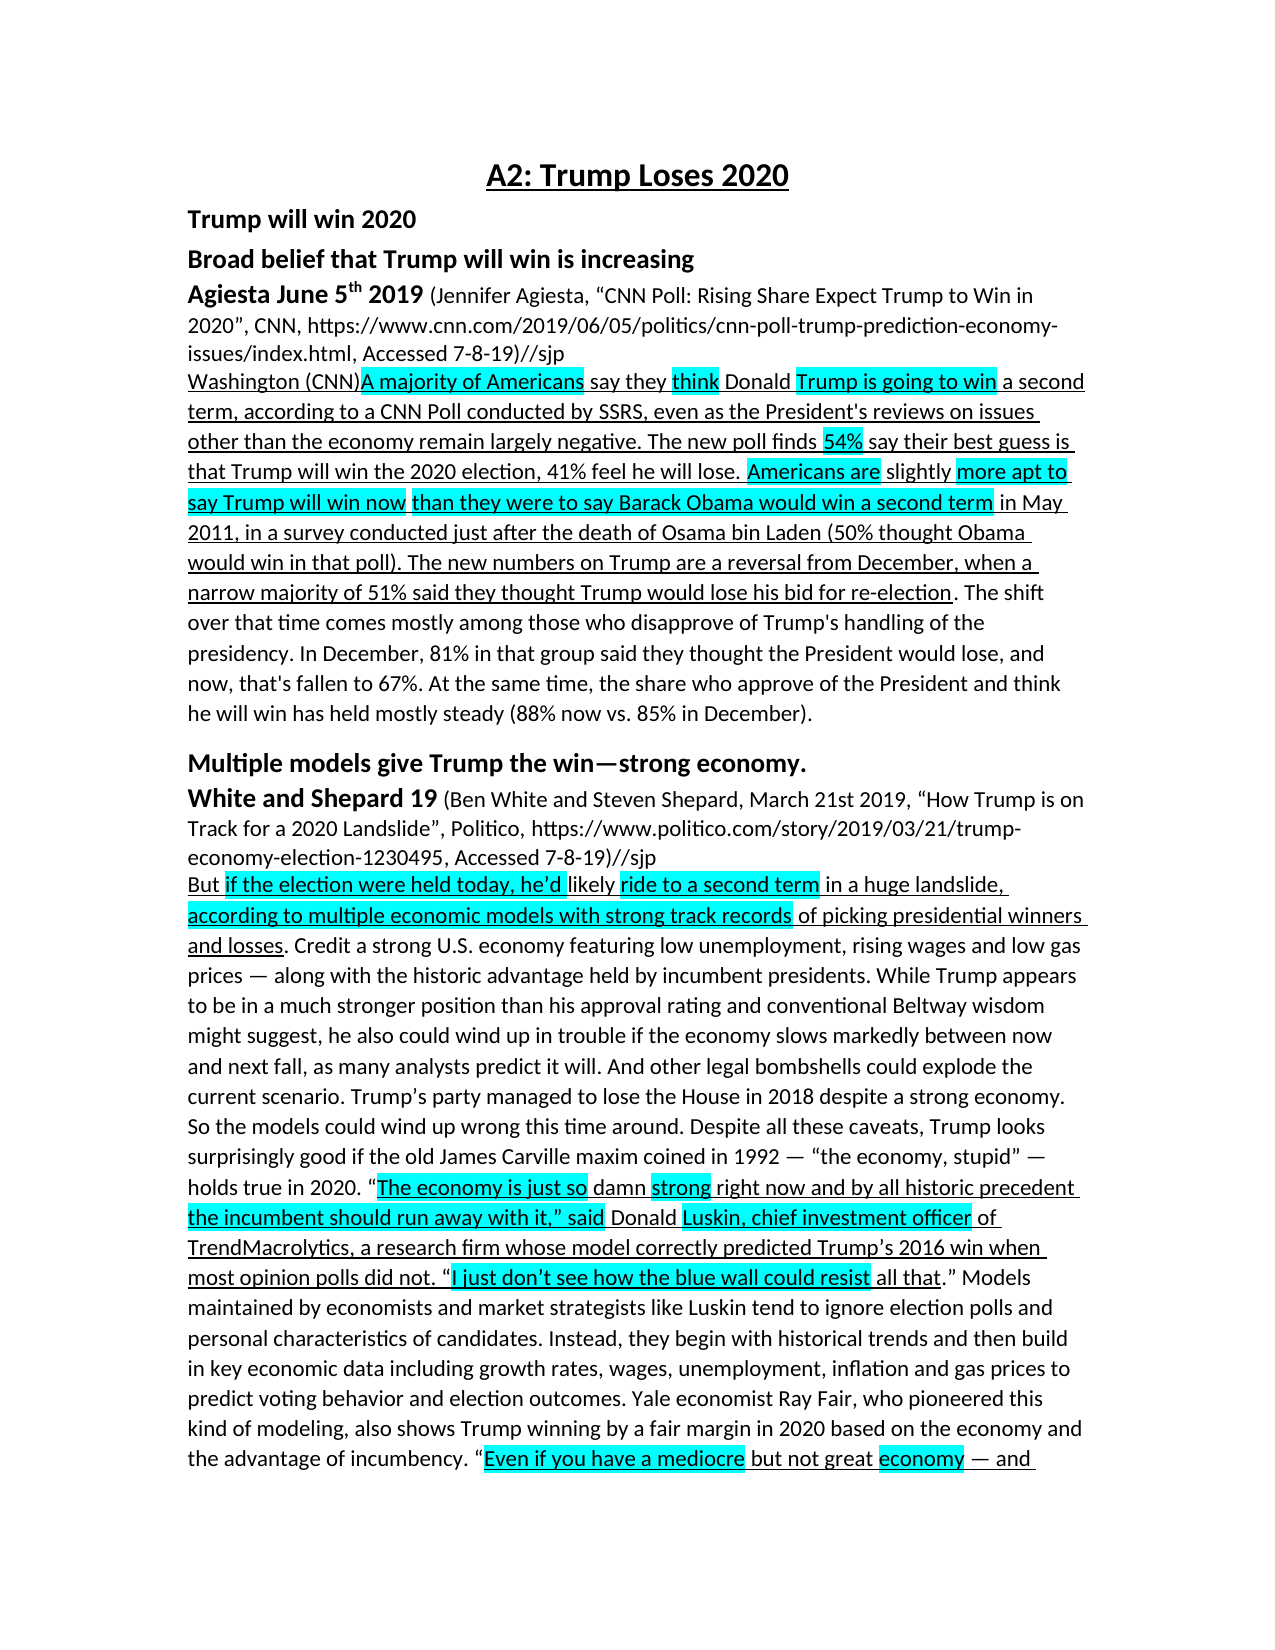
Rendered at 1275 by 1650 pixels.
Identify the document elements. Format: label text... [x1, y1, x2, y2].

subtitle Trump will win 2020 [187, 202, 1087, 235]
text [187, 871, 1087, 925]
subtitle A2: Trump Loses 2020 [187, 154, 1087, 195]
text Agiesta June 5th 2019 (Jennifer Agiesta, “CNN Poll: Rising Share Expect Trump to Win in 2020”, CNN, https://www.cnn.com/2019/06/05/politics/cnn-poll-trump-prediction-economy-issues/index.html, Accessed 7-8-19)//sjp [187, 278, 1087, 367]
subtitle Multiple models give Trump the win—strong economy. [187, 746, 1087, 779]
text Washington (CNN)A majority of Americans say they think Donald Trump is going to win a second term, according to a CNN Poll conducted by SSRS, even as the President's reviews on issues other than the economy remain largely negative. The new poll finds 54% say their best guess is that Trump will win the 2020 election, 41% feel he will lose. Americans are slightly more apt to say Trump will win now than they were to say Barack Obama would win a second term in May 2011, in a survey conducted just after the death of Osama bin Laden (50% thought Obama would win in that poll). The new numbers on Trump are a reversal from December, when a narrow majority of 51% said they thought Trump would lose his bid for re-election. The shift over that time comes mostly among those who disapprove of Trump's handling of the presidency. In December, 81% in that group said they thought the President would lose, and now, that's fallen to 67%. At the same time, the share who approve of the President and think he will win has held mostly steady (88% now vs. 85% in December). [187, 367, 1087, 727]
subtitle Broad belief that Trump will win is increasing [187, 242, 1087, 275]
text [187, 926, 1087, 1473]
text White and Shepard 19 (Ben White and Steven Shepard, March 21st 2019, “How Trump is on Track for a 2020 Landslide”, Politico, https://www.politico.com/story/2019/03/21/trump-economy-election-1230495, Accessed 7-8-19)//sjp [187, 782, 1087, 871]
